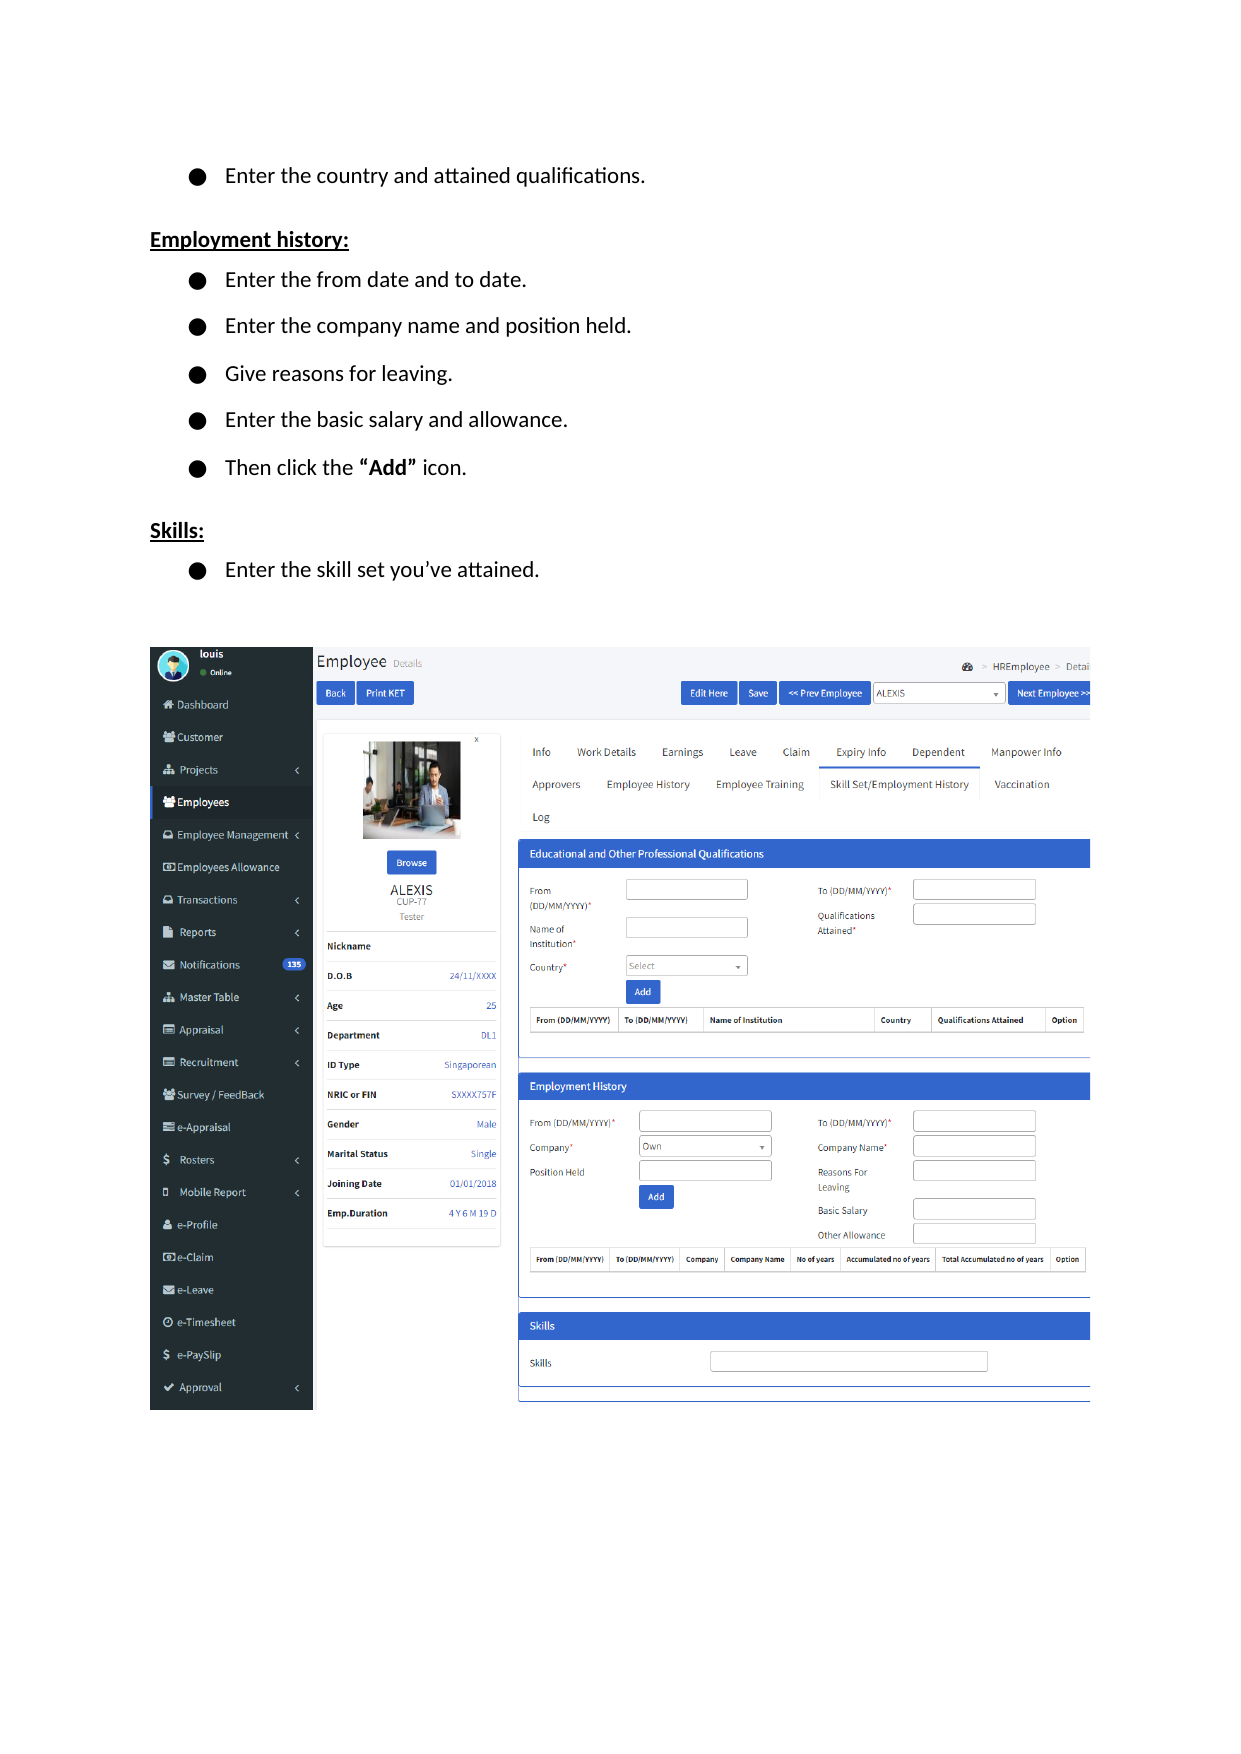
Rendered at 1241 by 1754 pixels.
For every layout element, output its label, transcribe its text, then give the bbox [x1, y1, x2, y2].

list Enter the from date and to date. [187, 253, 1090, 300]
text Skills: [150, 516, 1090, 544]
picture [150, 647, 1091, 1410]
list Enter the skill set you’ve attained. [187, 544, 1090, 591]
list Enter the company name and position held. [187, 300, 1090, 347]
text Employment history: [150, 225, 1090, 253]
list Then click the “Add” icon. [187, 441, 1090, 488]
list Enter the country and attained qualifications. [187, 150, 1090, 197]
list Enter the basic salary and allowance. [187, 394, 1090, 441]
list Give reasons for leaving. [187, 347, 1090, 394]
